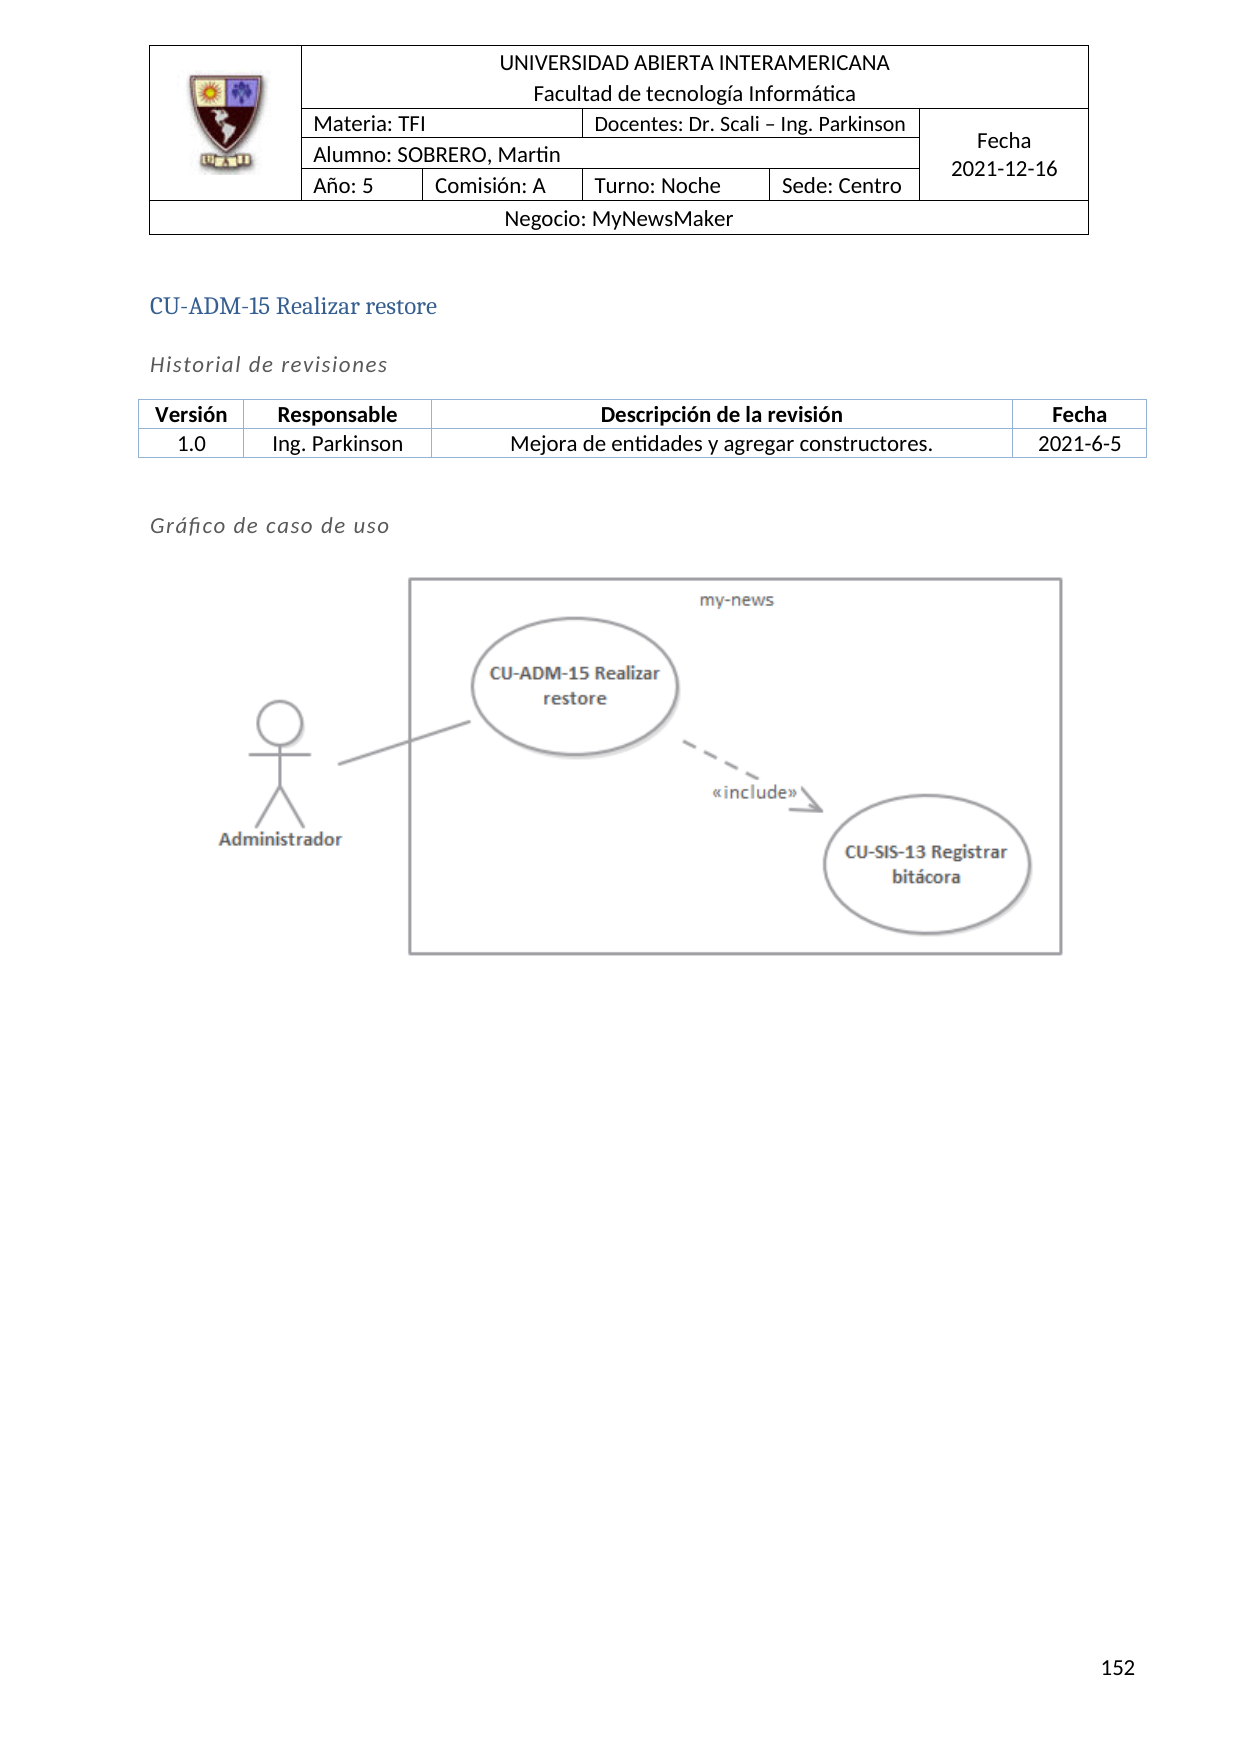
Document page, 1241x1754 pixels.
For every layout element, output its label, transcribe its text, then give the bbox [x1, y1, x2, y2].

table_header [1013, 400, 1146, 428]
subtitle Gráfico de caso de uso [150, 511, 1135, 539]
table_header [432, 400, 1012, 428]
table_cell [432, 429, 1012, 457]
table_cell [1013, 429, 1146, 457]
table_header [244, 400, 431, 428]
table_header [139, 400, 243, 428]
picture [175, 67, 276, 180]
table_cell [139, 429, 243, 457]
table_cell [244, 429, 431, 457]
picture [216, 559, 1069, 965]
subtitle Historial de revisiones [150, 350, 1135, 378]
subtitle CU-ADM-15 Realizar restore [150, 292, 1135, 321]
